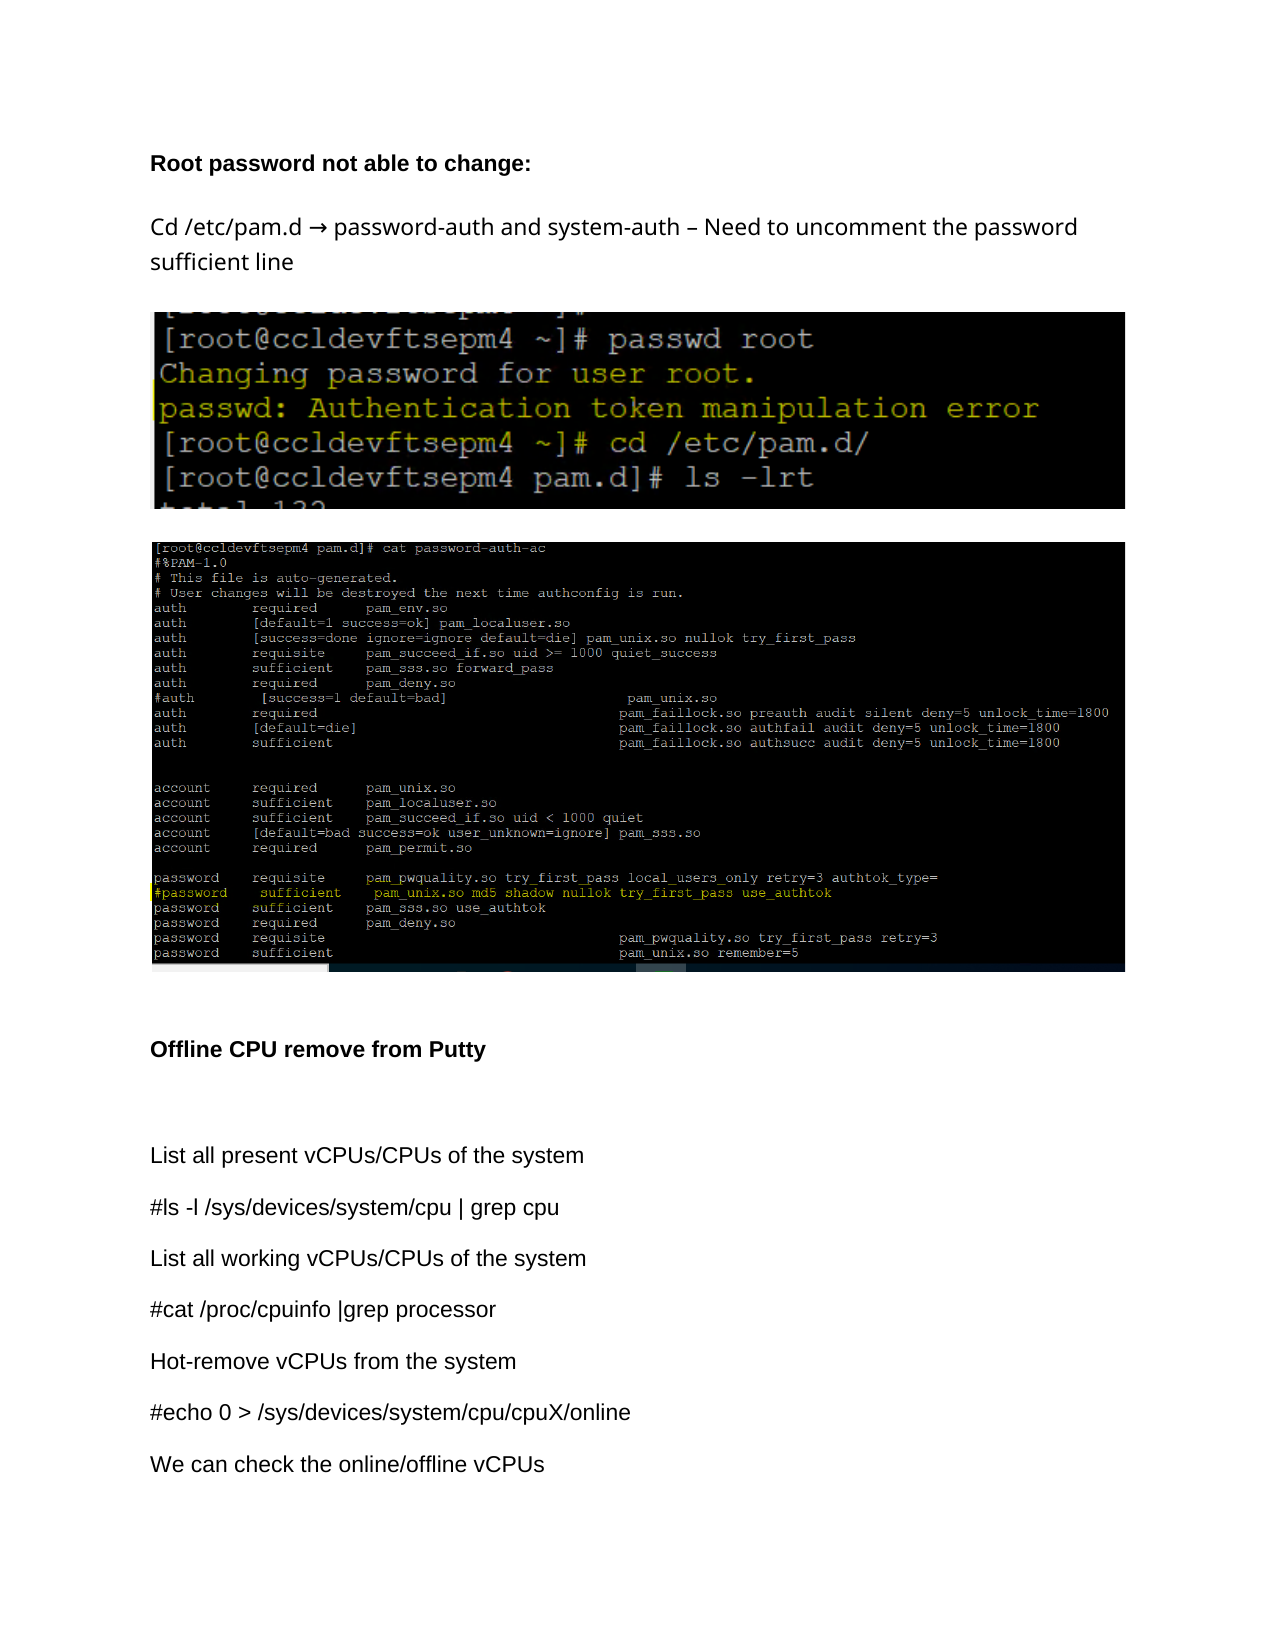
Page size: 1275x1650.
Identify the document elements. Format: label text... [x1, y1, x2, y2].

text Hot-remove vCPUs from the system [150, 1348, 1125, 1374]
picture [150, 312, 1125, 509]
text #ls -l /sys/devices/system/cpu | grep cpu [150, 1194, 1125, 1220]
text List all present vCPUs/CPUs of the system [150, 1142, 1125, 1169]
picture [150, 542, 1125, 972]
text List all working vCPUs/CPUs of the system [150, 1245, 1125, 1271]
text Offline CPU remove from Putty [150, 1036, 1125, 1062]
text Cd /etc/pam.d → password-auth and system-auth – Need to uncomment the password sufficient line [150, 210, 1125, 278]
text #cat /proc/cpuinfo |grep processor [150, 1296, 1125, 1323]
text We can check the online/offline vCPUs [150, 1451, 1125, 1477]
text #echo 0 > /sys/devices/system/cpu/cpuX/online [150, 1399, 1125, 1426]
text Root password not able to change: [150, 150, 1125, 176]
